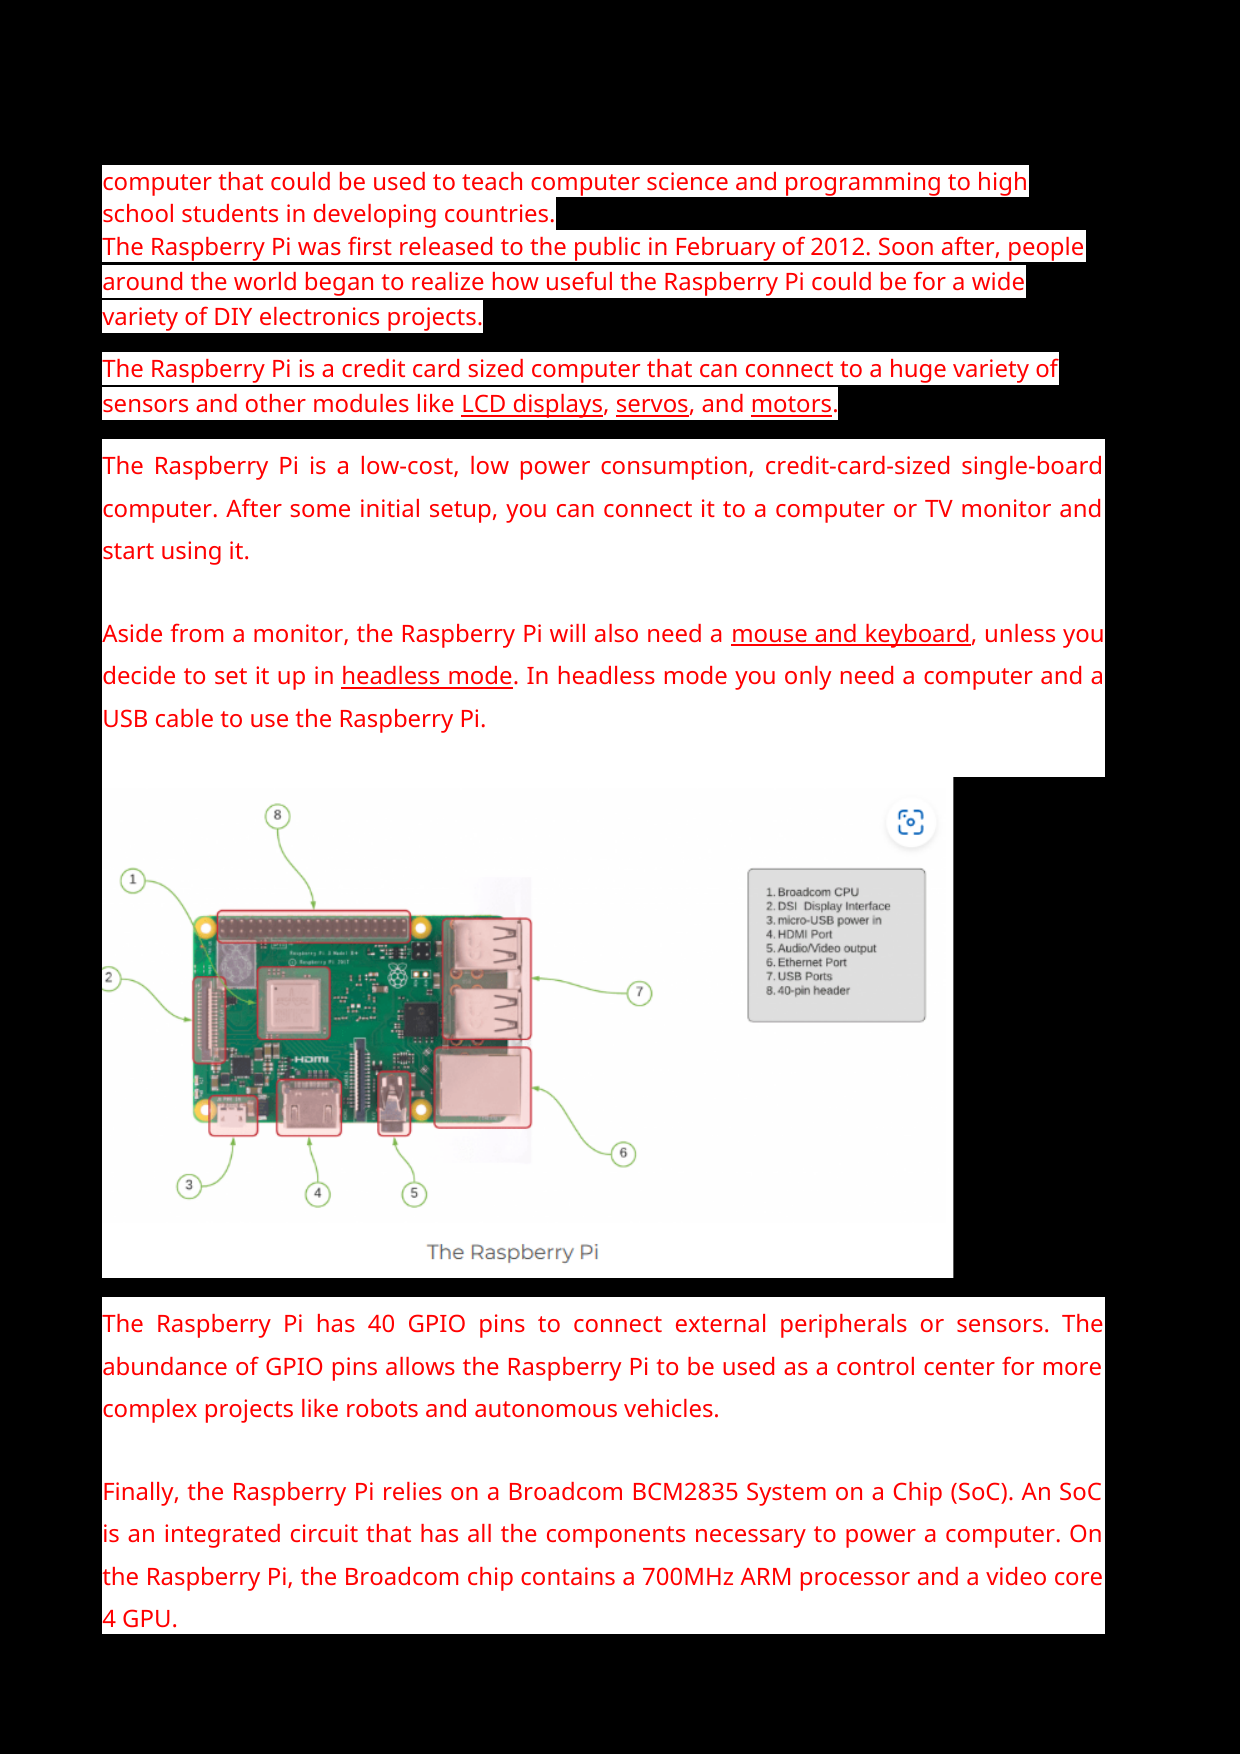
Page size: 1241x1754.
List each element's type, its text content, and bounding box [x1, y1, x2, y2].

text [102, 164, 1105, 230]
text The Raspberry Pi was first released to the public in February of 2012. Soon after, people around the world began to realize how useful the Raspberry Pi could be for a wide variety of DIY electronics projects. [102, 230, 1105, 333]
text Finally, the Raspberry Pi relies on a Broadcom BCM2835 System on a Chip (SoC). An SoC is an integrated circuit that has all the components necessary to power a computer. On the Raspberry Pi, the Broadcom chip contains a 700MHz ARM processor and a video core 4 GPU. [102, 1464, 1105, 1634]
text The Raspberry Pi is a credit card sized computer that can connect to a huge variety of sensors and other modules like LCD displays, servos, and motors. [102, 352, 1105, 420]
text The Raspberry Pi has 40 GPIO pins to connect external peripherals or sensors. The abundance of GPIO pins allows the Raspberry Pi to be used as a control center for more complex projects like robots and autonomous vehicles. [102, 1297, 1105, 1424]
picture [102, 776, 954, 1278]
text Aside from a monitor, the Raspberry Pi will also need a mouse and keyboard, unless you decide to set it up in headless mode. In headless mode you only need a computer and a USB cable to use the Raspberry Pi. [102, 607, 1105, 734]
text The Raspberry Pi is a low-cost, low power consumption, credit-card-sized single-board computer. After some initial setup, you can connect it to a computer or TV monitor and start using it. [102, 439, 1105, 567]
